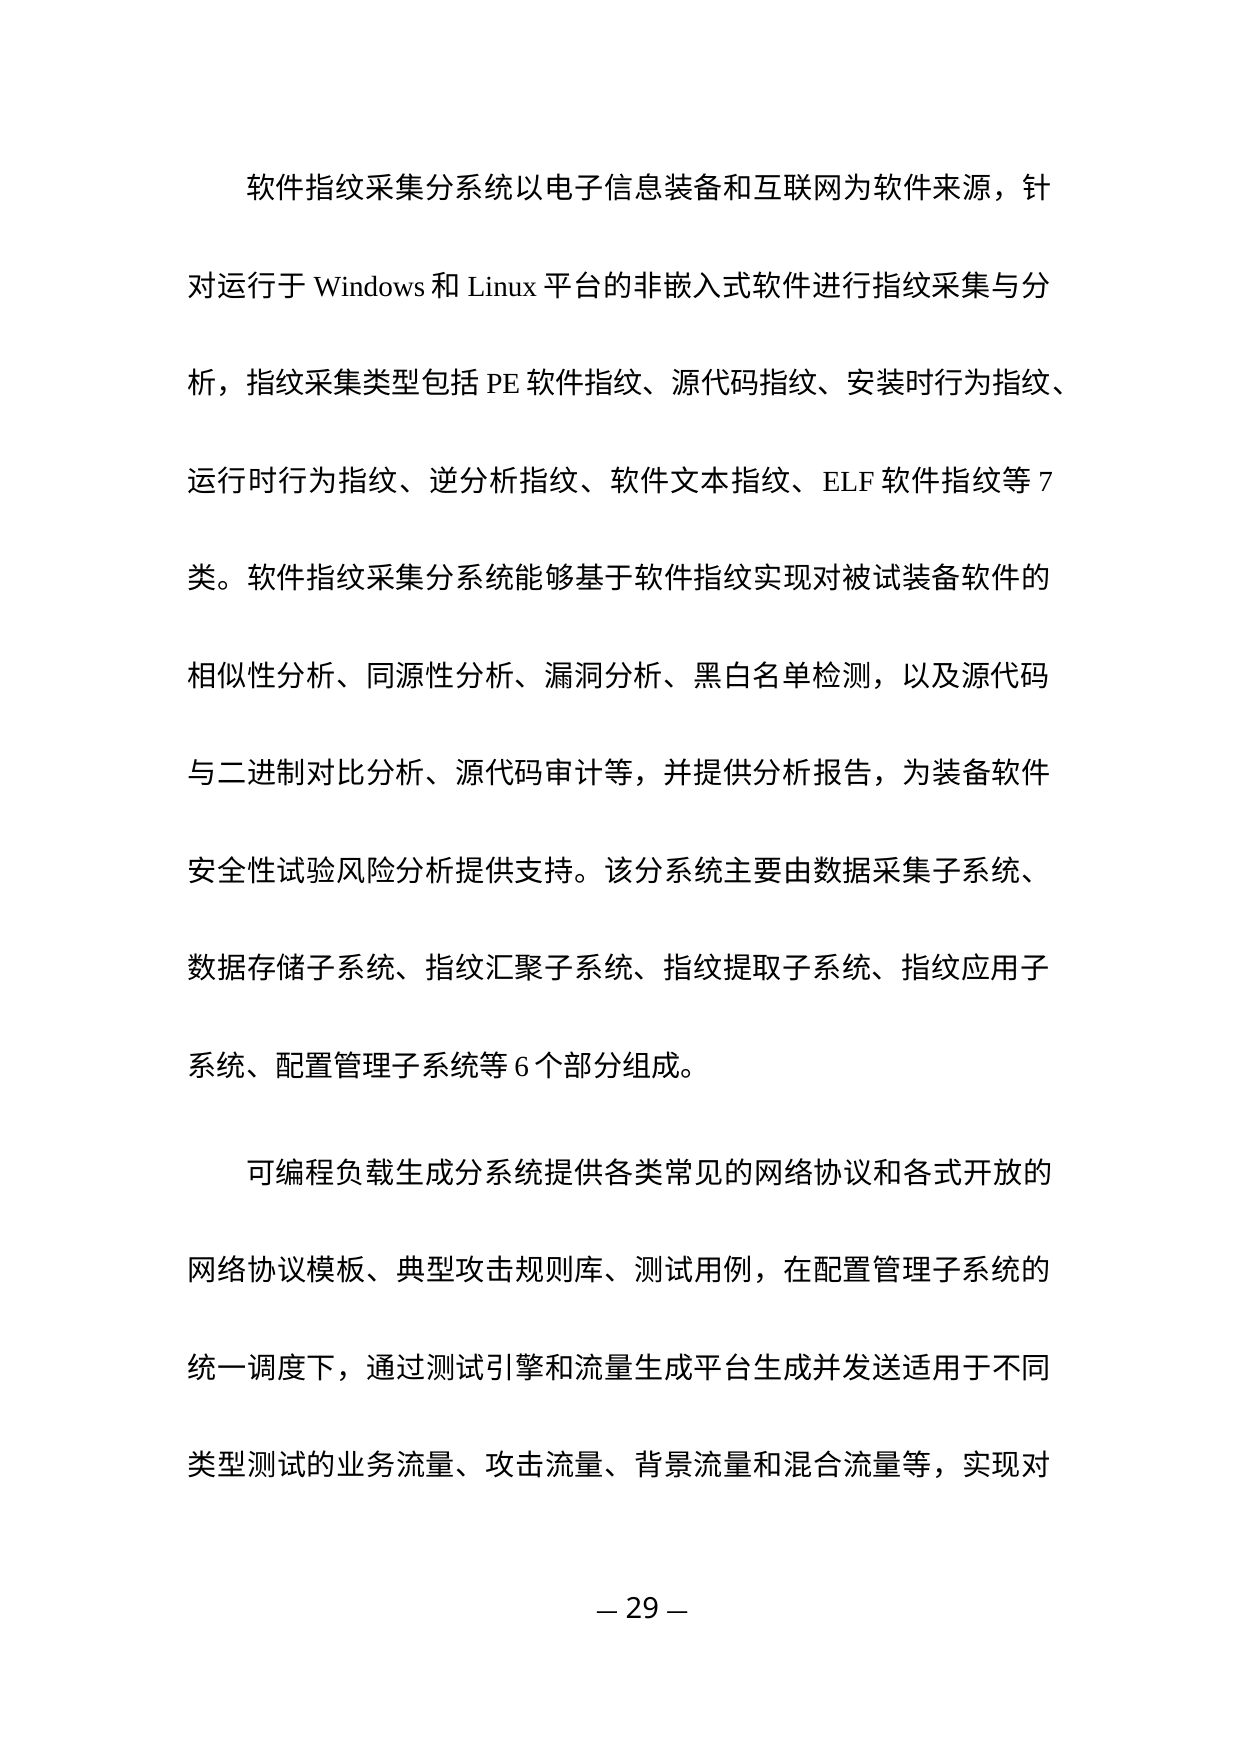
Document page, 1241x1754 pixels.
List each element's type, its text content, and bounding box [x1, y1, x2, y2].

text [187, 1138, 1053, 1495]
text 软件指纹采集分系统以电子信息装备和互联网为软件来源，针对运行于Windows和Linux平台的非嵌入式软件进行指纹采集与分析，指纹采集类型包括PE软件指纹、源代码指纹、安装时行为指纹、运行时行为指纹、逆分析指纹、软件文本指纹、ELF软件指纹等7类。软件指纹采集分系统能够基于软件指纹实现对被试装备软件的相似性分析、同源性分析、漏洞分析、黑白名单检测，以及源代码与二进制对比分析、源代码审计等，并提供分析报告，为装备软件安全性试验风险分析提供支持。该分系统主要由数据采集子系统、数据存储子系统、指纹汇聚子系统、指纹提取子系统、指纹应用子系统、配置管理子系统等6个部分组成。 [187, 153, 1053, 1096]
